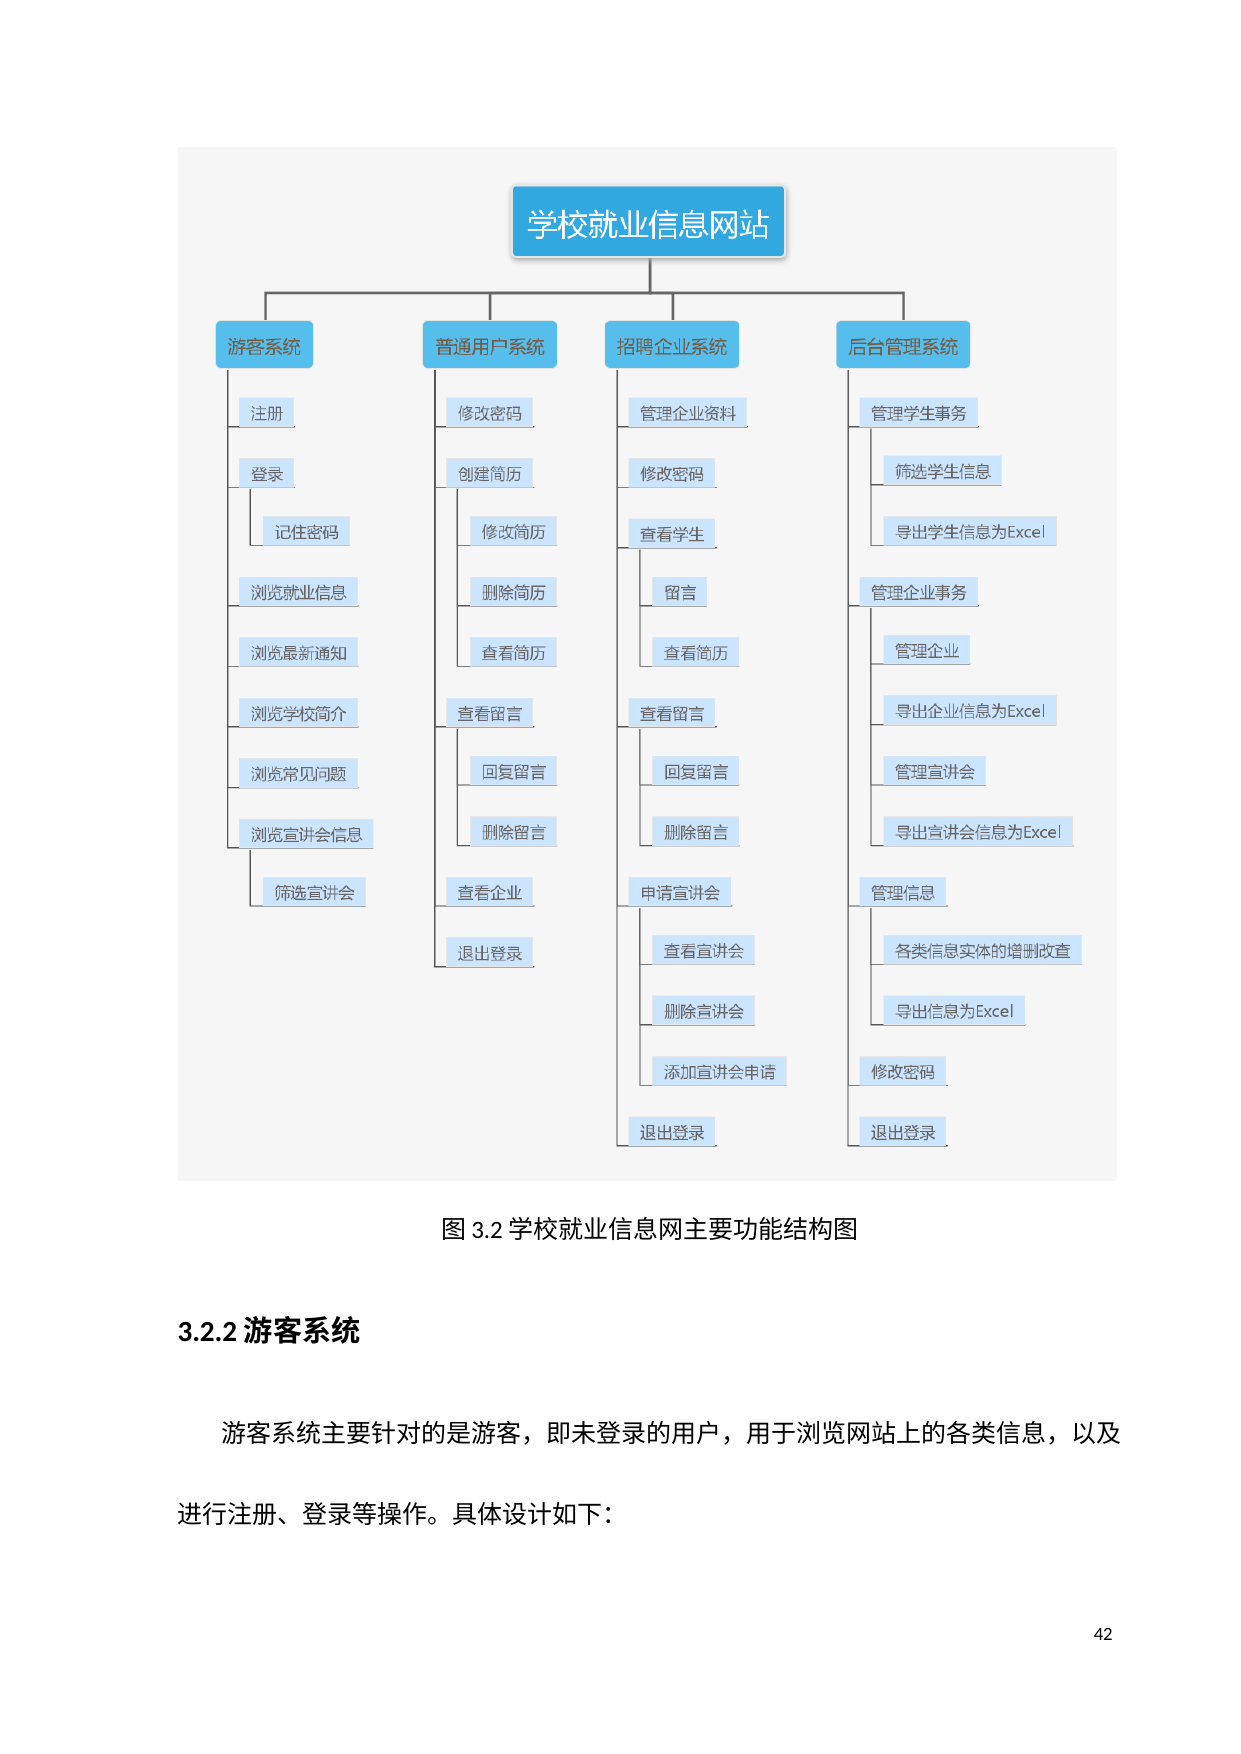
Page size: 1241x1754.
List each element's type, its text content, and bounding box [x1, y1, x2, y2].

picture [178, 147, 1122, 1187]
subtitle 游客系统 [177, 1296, 1122, 1361]
text 图3.2 学校就业信息网主要功能结构图 [177, 1195, 1122, 1260]
text 游客系统主要针对的是游客，即未登录的用户，用于浏览网站上的各类信息，以及进行注册、登录等操作。具体设计如下： [177, 1399, 1122, 1545]
